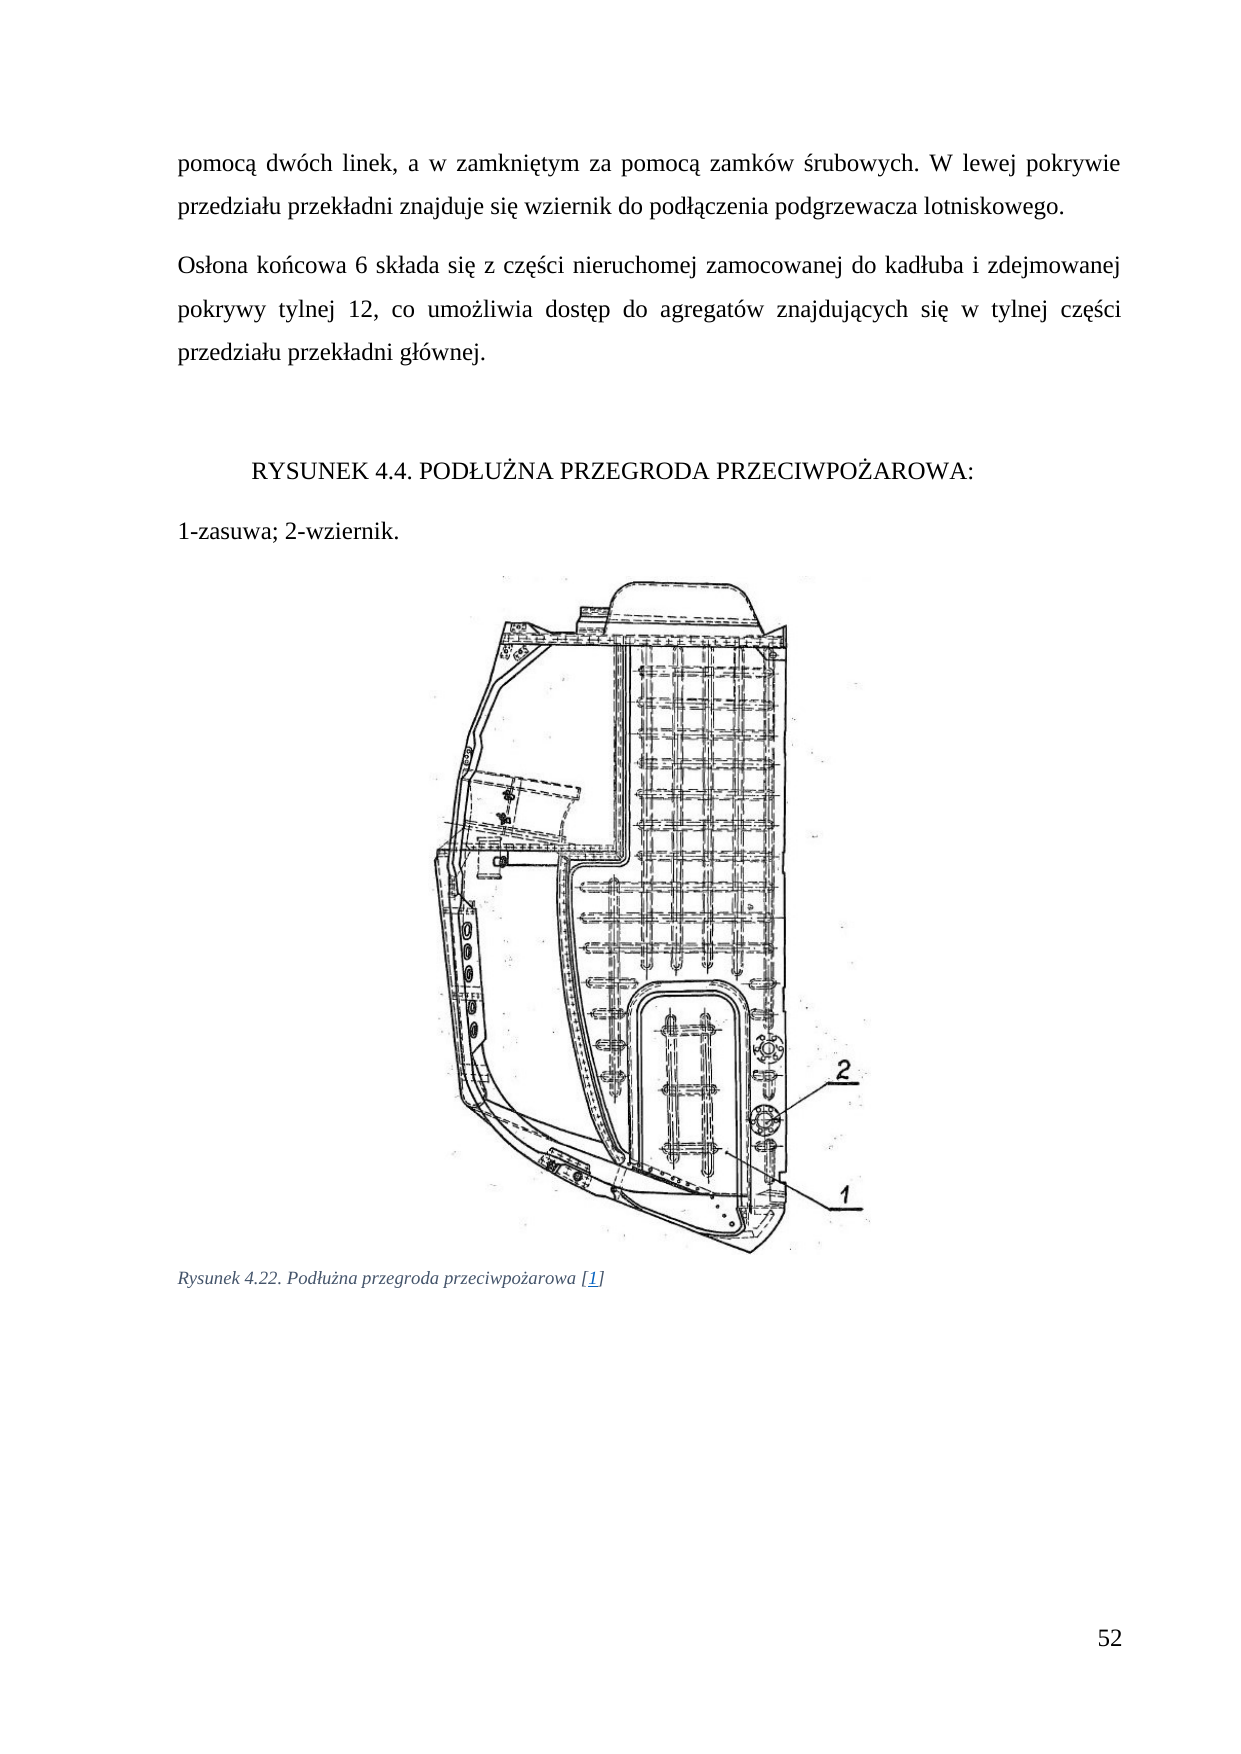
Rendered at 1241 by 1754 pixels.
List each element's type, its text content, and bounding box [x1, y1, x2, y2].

text Osłona końcowa 6 składa się z części nieruchomej zamocowanej do kadłuba i zdejmowanej pokrywy tylnej 12, co umożliwia dostęp do agregatów znajdujących się w tylnej części przedziału przekładni głównej. [177, 251, 1122, 366]
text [177, 148, 1122, 219]
picture [428, 576, 872, 1255]
text RYSUNEK 4.4. PODŁUŻNA PRZEGRODA PRZECIWPOŻAROWA: [177, 456, 1122, 485]
text 1-zasuwa; 2-wziernik. [177, 516, 1122, 545]
